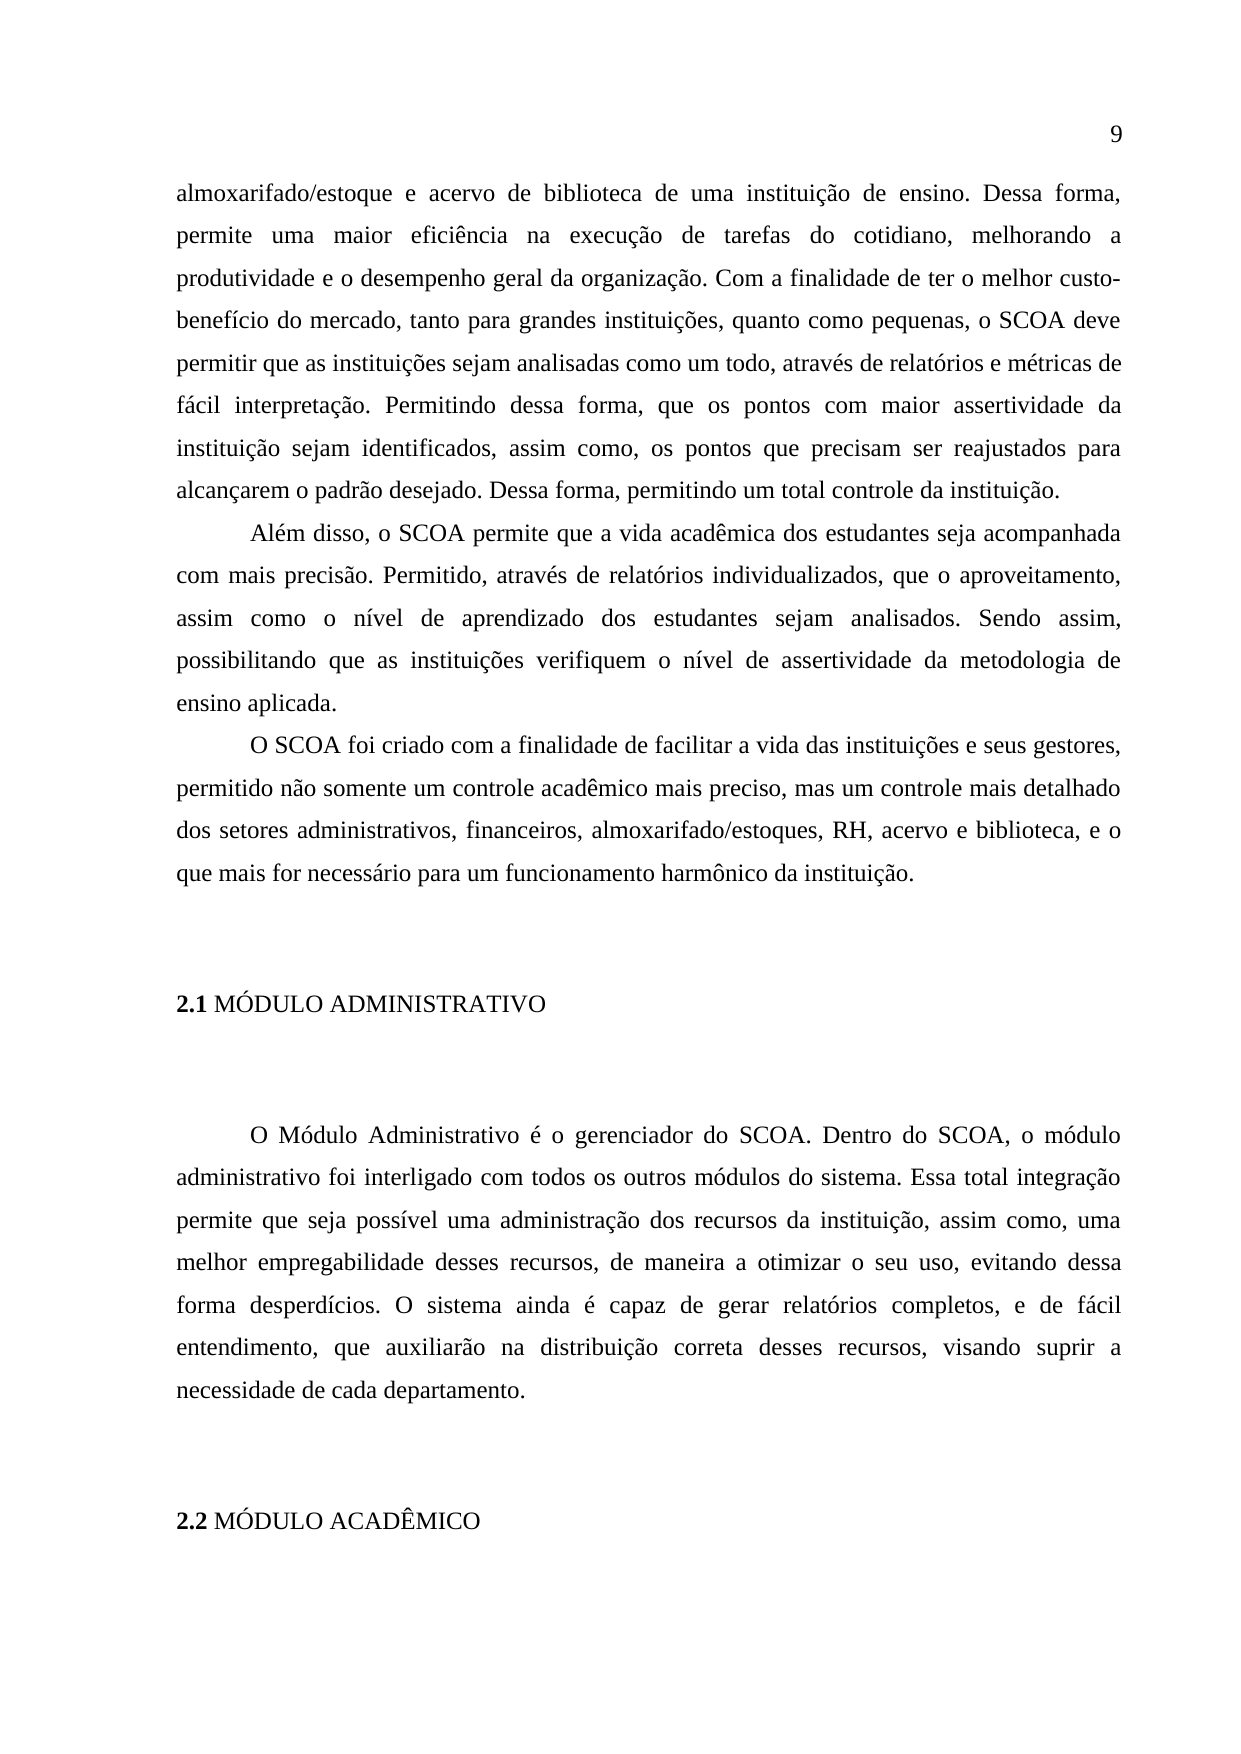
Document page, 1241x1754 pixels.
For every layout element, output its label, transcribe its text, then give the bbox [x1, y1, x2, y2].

text O Módulo Administrativo é o gerenciador do SCOA. Dentro do SCOA, o módulo administrativo foi interligado com todos os outros módulos do sistema. Essa total integração permite que seja possível uma administração dos recursos da instituição, assim como, uma melhor empregabilidade desses recursos, de maneira a otimizar o seu uso, evitando dessa forma desperdícios. O sistema ainda é capaz de gerar relatórios completos, e de fácil entendimento, que auxiliarão na distribuição correta desses recursos, visando suprir a necessidade de cada departamento. [176, 1120, 1122, 1404]
text O SCOA foi criado com a finalidade de facilitar a vida das instituições e seus gestores, permitido não somente um controle acadêmico mais preciso, mas um controle mais detalhado dos setores administrativos, financeiros, almoxarifado/estoques, RH, acervo e biblioteca, e o que mais for necessário para um funcionamento harmônico da instituição. [176, 730, 1122, 887]
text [176, 178, 1122, 504]
text 2.2 MÓDULO ACADÊMICO [176, 1506, 1122, 1535]
text Além disso, o SCOA permite que a vida acadêmica dos estudantes seja acompanhada com mais precisão. Permitido, através de relatórios individualizados, que o aproveitamento, assim como o nível de aprendizado dos estudantes sejam analisados. Sendo assim, possibilitando que as instituições verifiquem o nível de assertividade da metodologia de ensino aplicada. [176, 518, 1122, 717]
text 2.1 MÓDULO ADMINISTRATIVO [176, 989, 1122, 1018]
